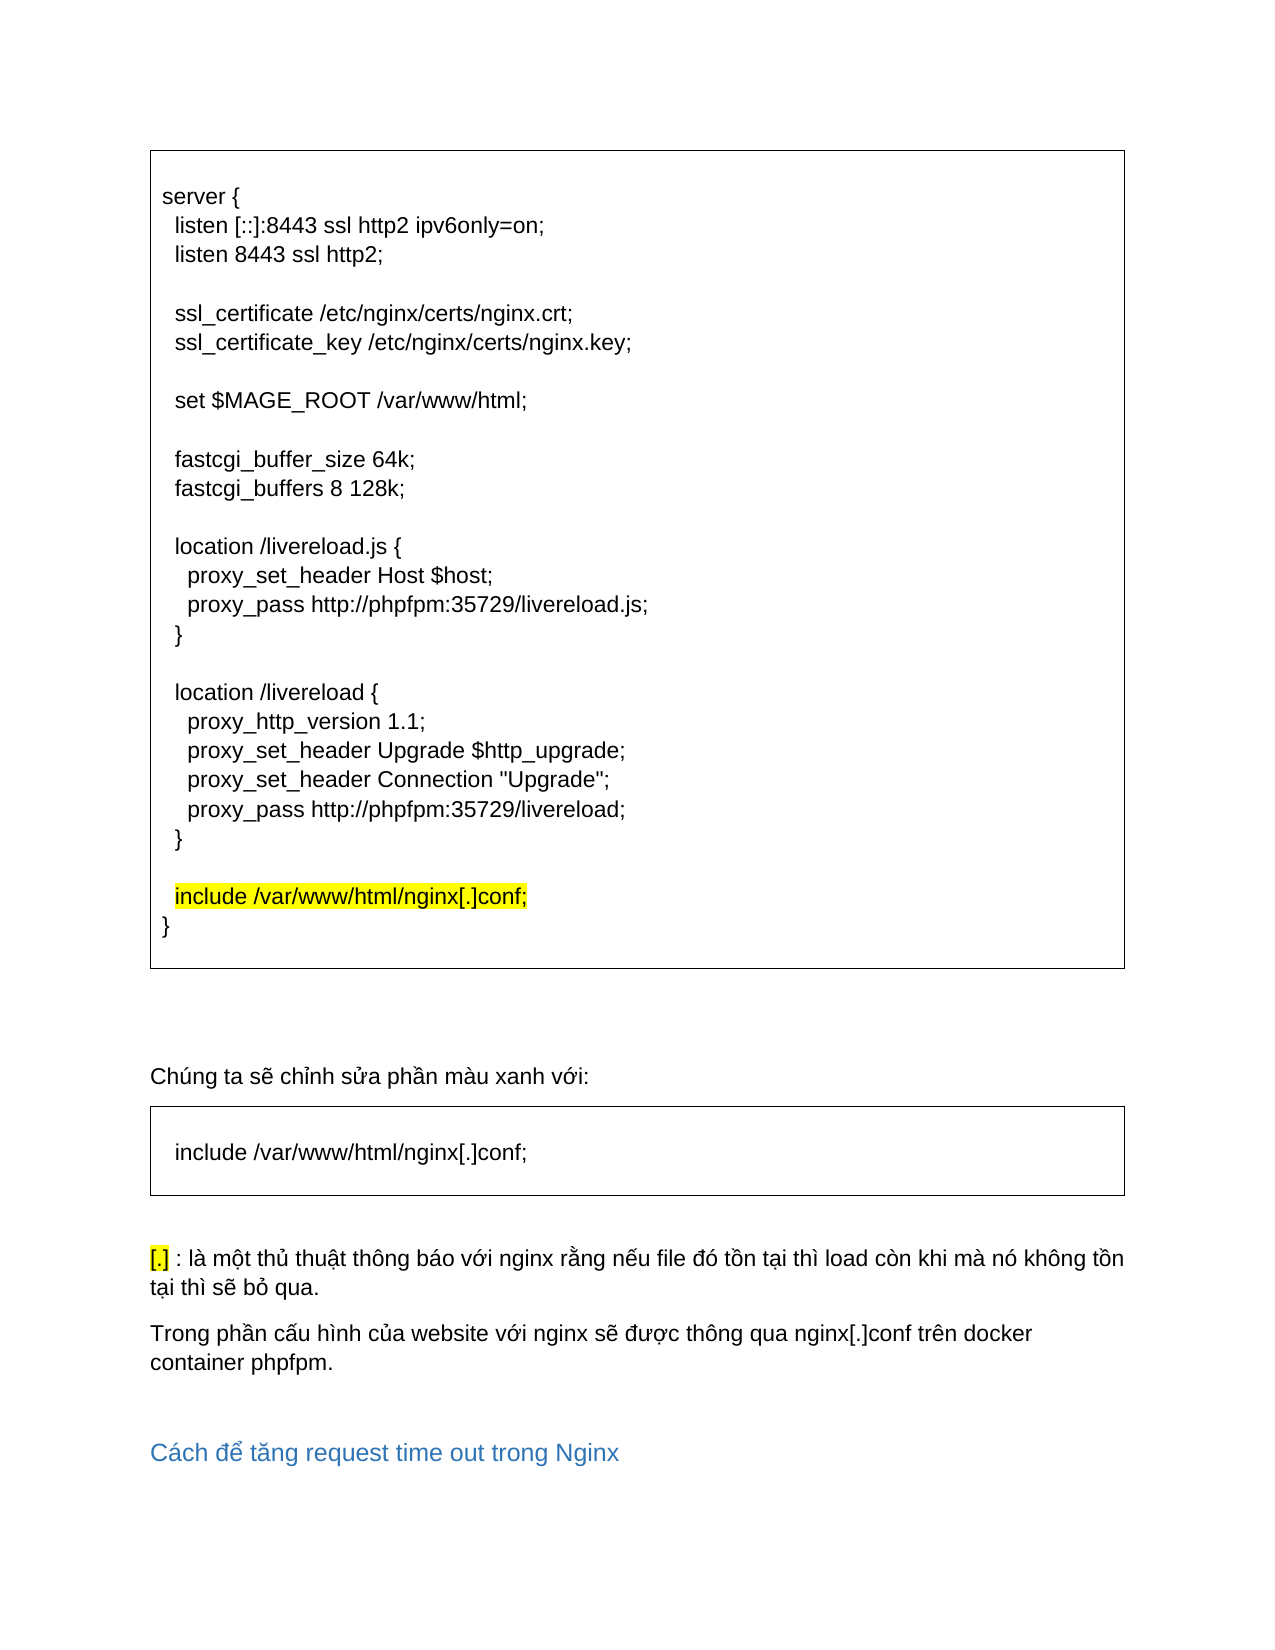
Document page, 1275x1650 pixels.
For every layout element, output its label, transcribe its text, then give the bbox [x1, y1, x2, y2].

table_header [151, 151, 1124, 968]
text Chúng ta sẽ chỉnh sửa phần màu xanh với: [150, 1060, 1125, 1089]
subtitle Cách để tăng request time out trong Nginx [150, 1437, 1125, 1467]
text [.] : là một thủ thuật thông báo với nginx rằng nếu file đó tồn tại thì load còn khi mà nó không tồn tại thì sẽ bỏ qua. [150, 1242, 1125, 1300]
table_header include /var/www/html/nginx[.]conf; [151, 1107, 1124, 1195]
text Trong phần cấu hình của website với nginx sẽ được thông qua nginx[.]conf trên docker container phpfpm. [150, 1317, 1125, 1375]
